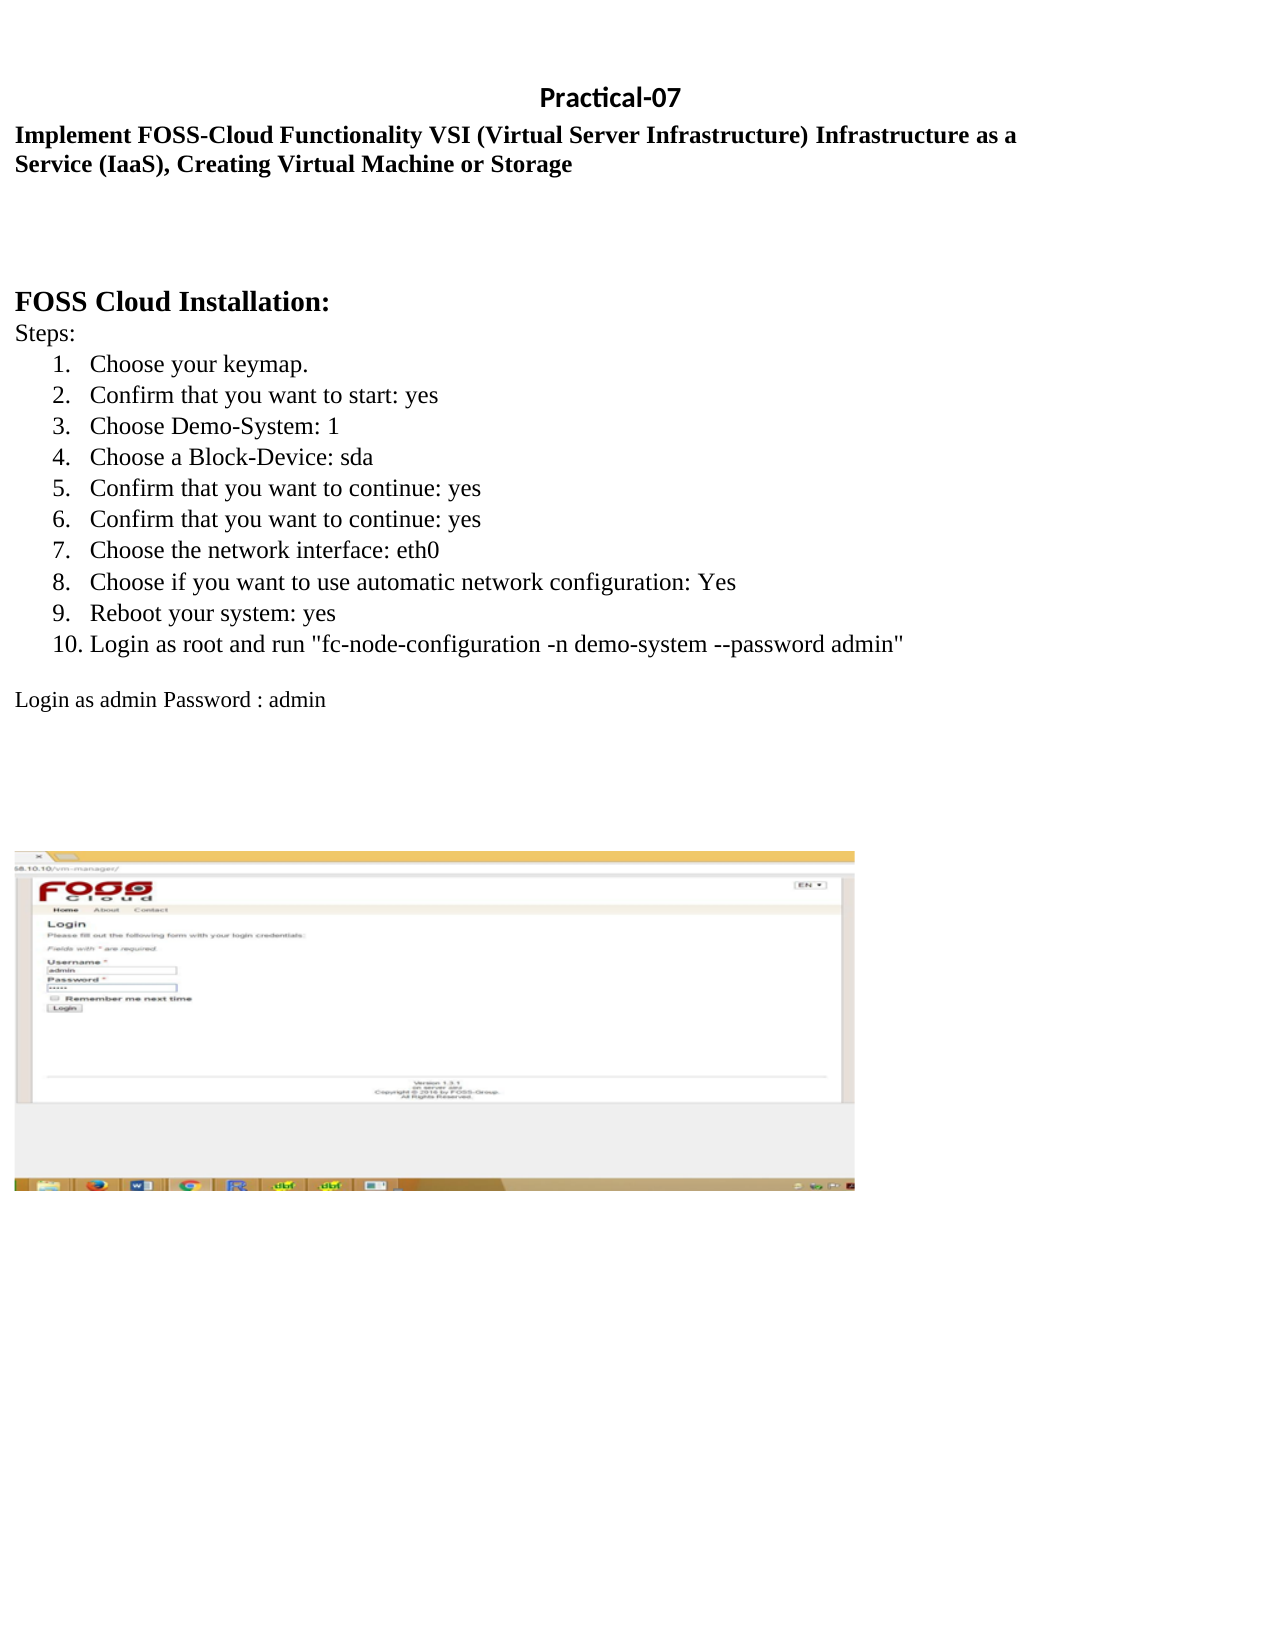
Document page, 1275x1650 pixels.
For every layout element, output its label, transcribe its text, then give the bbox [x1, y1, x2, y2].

text Practical-07 [464, 89, 1202, 112]
picture [14, 851, 855, 1191]
list Login as root and run "fc-node-configuration -n demo-system --password admin" [52, 629, 1202, 657]
list Confirm that you want to continue: yes [52, 473, 1202, 502]
list Choose Demo-System: 1 [52, 411, 1202, 440]
text Implement FOSS-Cloud Functionality VSI (Virtual Server Infrastructure) Infrastructure as a Service (IaaS), Creating Virtual Machine or Storage [14, 120, 1048, 178]
text Steps: [14, 318, 1202, 347]
list Choose if you want to use automatic network configuration: Yes [52, 567, 1202, 596]
text FOSS Cloud Installation: [14, 286, 1202, 318]
text Login as admin Password : admin [14, 691, 474, 712]
list Confirm that you want to continue: yes [52, 504, 1202, 533]
list Reboot your system: yes [52, 598, 1202, 626]
list Confirm that you want to start: yes [52, 380, 1202, 409]
list Choose a Block-Device: sda [52, 442, 1202, 471]
list Choose the network interface: eth0 [52, 535, 1202, 564]
list Choose your keymap. [52, 349, 1202, 378]
